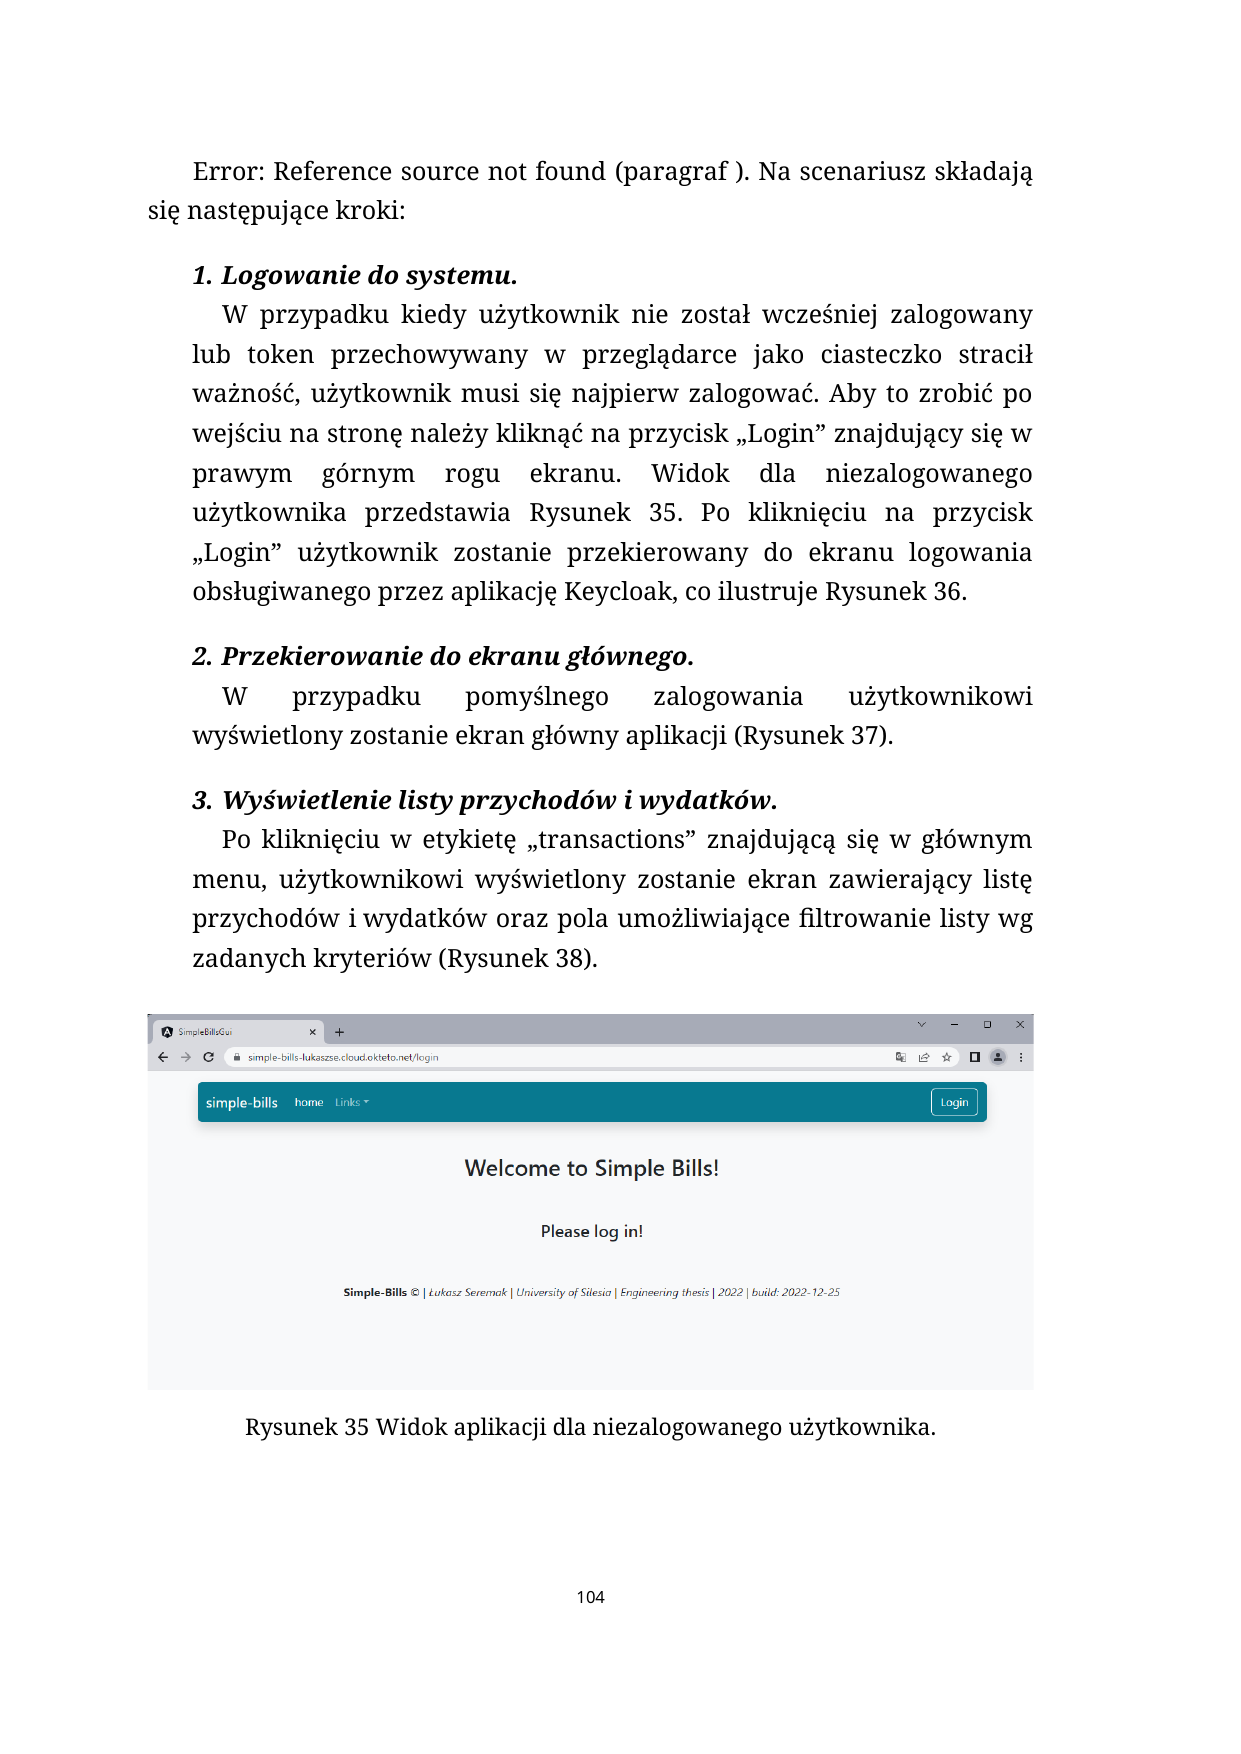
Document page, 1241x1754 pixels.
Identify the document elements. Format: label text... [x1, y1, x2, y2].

text Po kliknięciu w etykietę „transactions” znajdującą się w głównym menu, użytkownikowi wyświetlony zostanie ekran zawierający listę przychodów i wydatków oraz pola umożliwiające filtrowanie listy wg zadanych kryteriów (Rysunek 38). [192, 816, 1033, 975]
text Rysunek 35 Widok aplikacji dla niezalogowanego użytkownika. [148, 1402, 1033, 1442]
text Tabela 6 (paragraf 0). Na scenariusz składają się następujące kroki: [148, 148, 1033, 227]
text W przypadku pomyślnego zalogowania użytkownikowi wyświetlony zostanie ekran główny aplikacji (Rysunek 37). [192, 673, 1033, 752]
picture [147, 1014, 1034, 1390]
text Wyświetlenie listy przychodów i wydatków. [192, 777, 1033, 816]
text Przekierowanie do ekranu głównego. [192, 633, 1033, 673]
text Logowanie do systemu. [192, 252, 1033, 291]
text W przypadku kiedy użytkownik nie został wcześniej zalogowany lub token przechowywany w przeglądarce jako ciasteczko stracił ważność, użytkownik musi się najpierw zalogować. Aby to zrobić po wejściu na stronę należy kliknąć na przycisk „Login” znajdujący się w prawym górnym rogu ekranu. Widok dla niezalogowanego użytkownika przedstawia Rysunek 35. Po kliknięciu na przycisk „Login” użytkownik zostanie przekierowany do ekranu logowania obsługiwanego przez aplikację Keycloak, co ilustruje Rysunek 36. [192, 291, 1033, 608]
